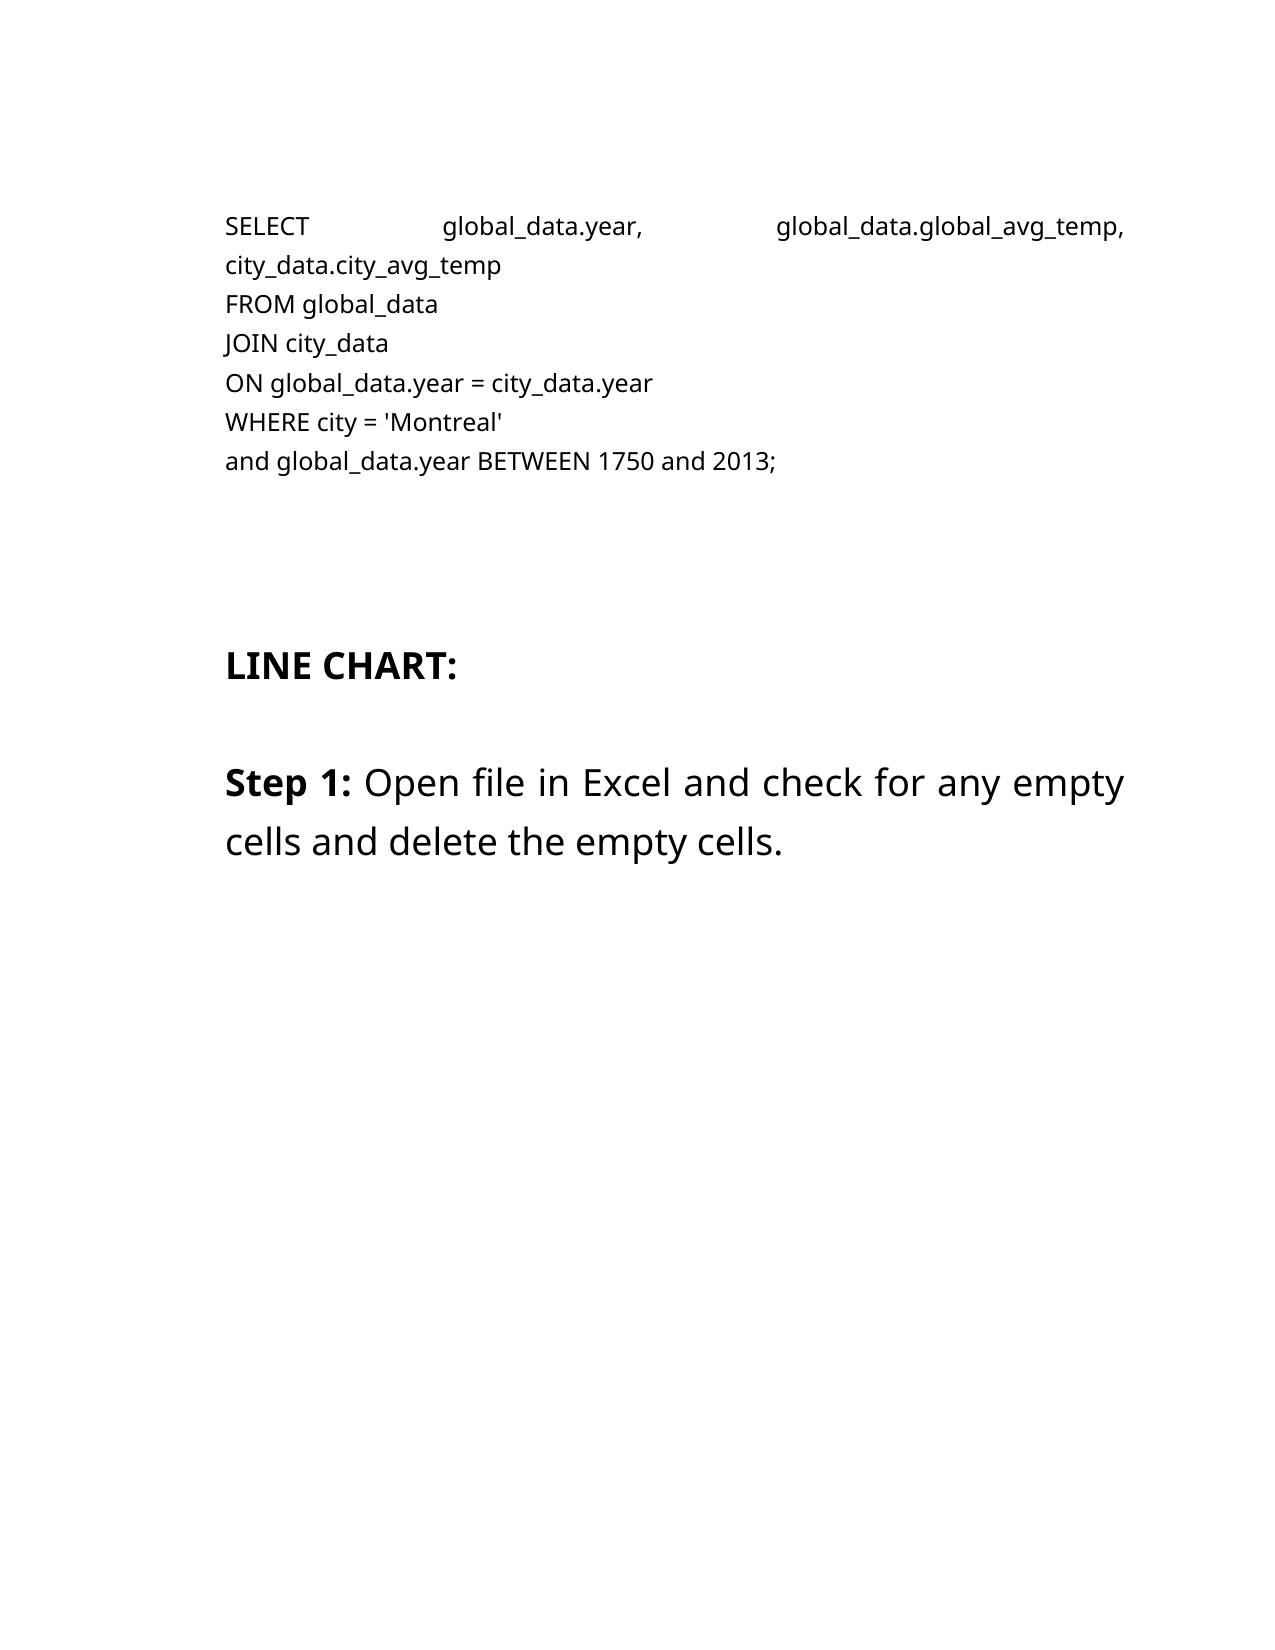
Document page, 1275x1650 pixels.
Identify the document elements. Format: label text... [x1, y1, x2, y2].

list LINE CHART: [225, 639, 1125, 690]
list WHERE city = 'Montreal' [225, 404, 1125, 438]
list Step 1: Open file in Excel and check for any empty cells and delete the empty cells. [225, 757, 1125, 866]
list and global_data.year BETWEEN 1750 and 2013; [225, 444, 1125, 478]
list FROM global_data [225, 287, 1125, 321]
list ON global_data.year = city_data.year [225, 365, 1125, 399]
list JOIN city_data [225, 326, 1125, 360]
list SELECT global_data.year, global_data.global_avg_temp, city_data.city_avg_temp [225, 209, 1125, 282]
